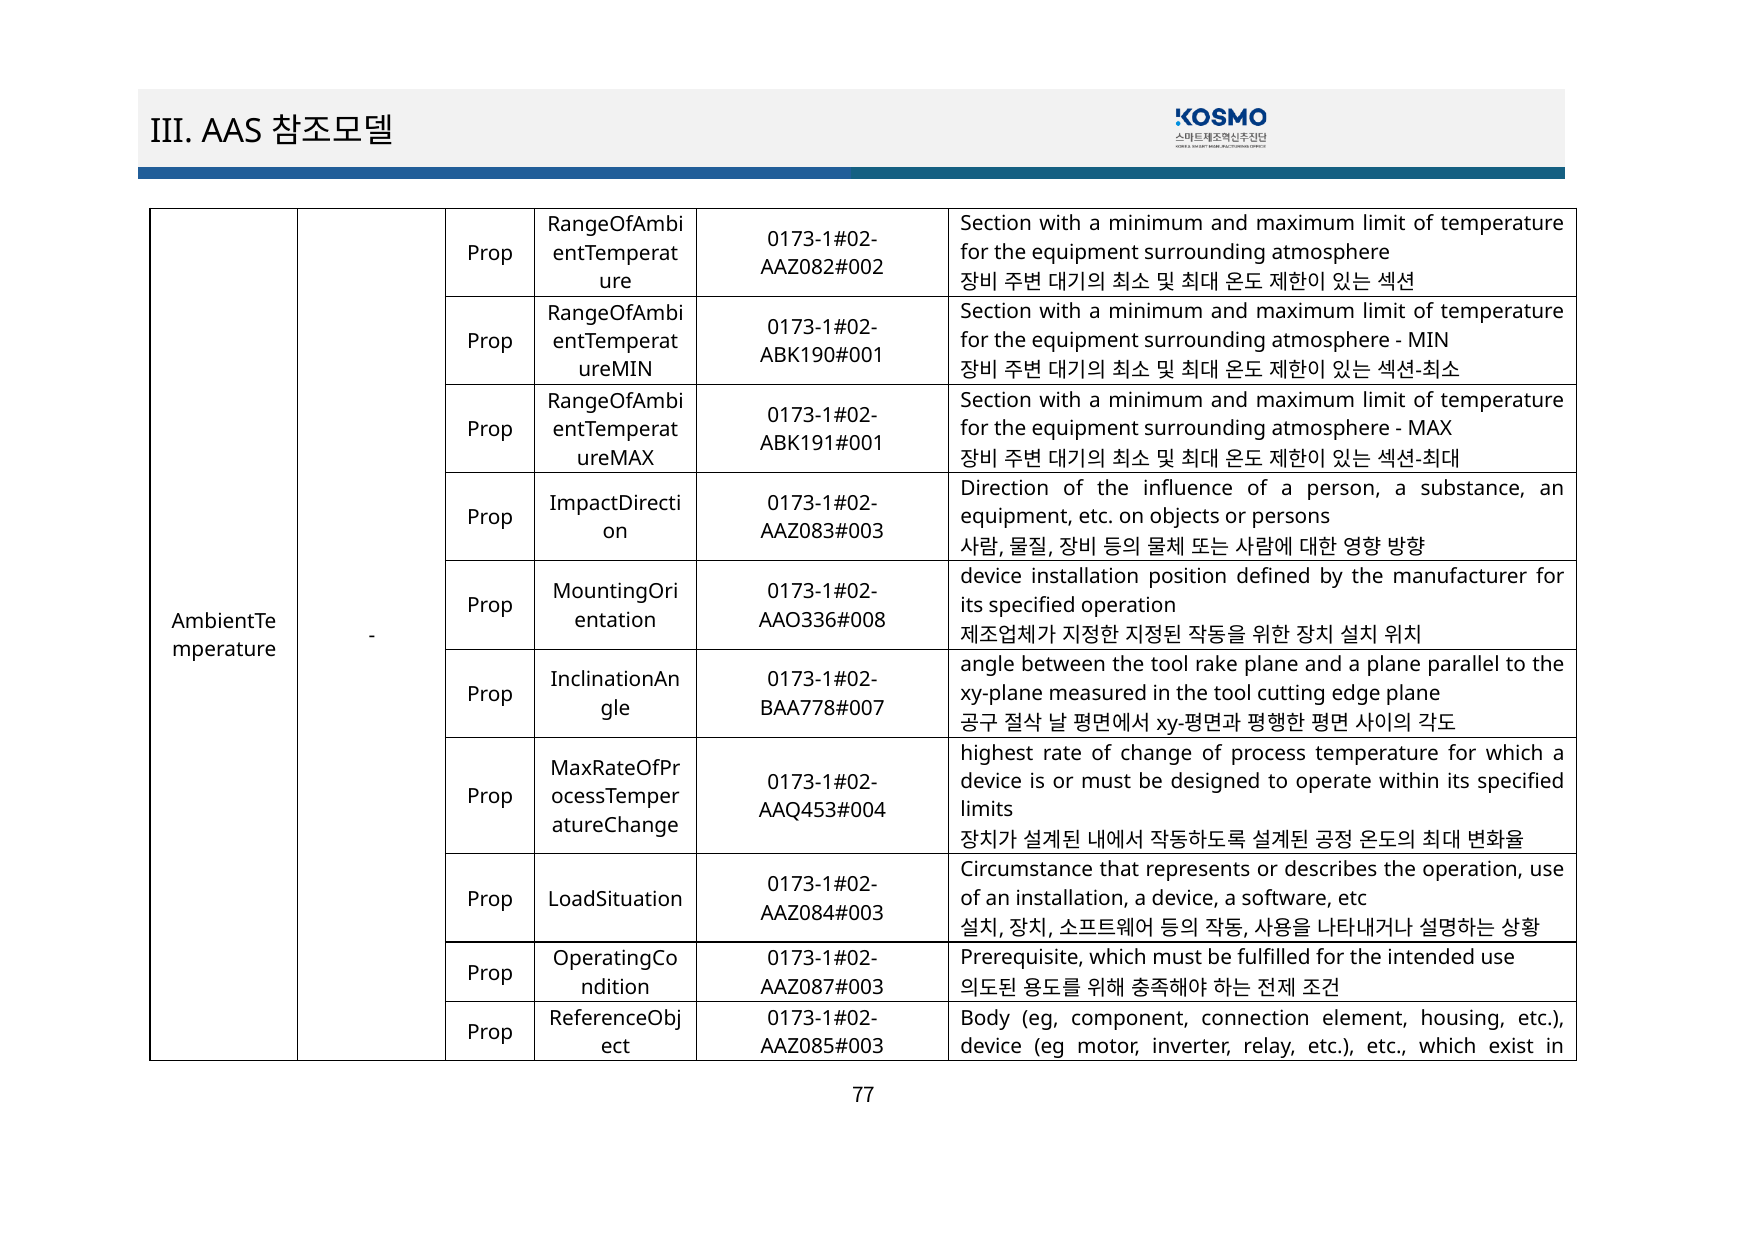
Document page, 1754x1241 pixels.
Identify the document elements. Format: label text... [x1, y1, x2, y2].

table_cell RangeOfAmbientTemperatureMIN [535, 297, 696, 384]
table_cell Section with a minimum and maximum limit of temperature for the equipment surrounding atmosphere 장비 주변 대기의 최소 및 최대 온도 제한이 있는 섹션 [949, 209, 1576, 296]
table_cell Prerequisite, which must be fulfilled for the intended use 의도된 용도를 위해 충족해야 하는 전제 조건 [949, 943, 1576, 1001]
table_cell Circumstance that represents or describes the operation, use of an installation, a device, a software, etc 설치, 장치, 소프트웨어 등의 작동, 사용을 나타내거나 설명하는 상황 [949, 854, 1576, 941]
table_cell Prop [446, 209, 534, 296]
picture [1175, 108, 1267, 148]
table_cell InclinationAngle [535, 650, 696, 737]
table_cell Prop [446, 1002, 534, 1060]
table_cell 0173-1#02-BAA778#007 [697, 650, 948, 737]
table_cell OperatingCondition [535, 943, 696, 1001]
table_cell LoadSituation [535, 854, 696, 941]
table_cell Prop [446, 943, 534, 1001]
table_cell 0173-1#02-AAZ083#003 [697, 473, 948, 560]
table_cell MountingOrientation [535, 561, 696, 648]
table_cell Prop [446, 297, 534, 384]
table_cell Prop [446, 561, 534, 648]
table_cell 0173-1#02-ABK191#001 [697, 385, 948, 472]
table_cell Prop [446, 473, 534, 560]
table_cell angle between the tool rake plane and a plane parallel to the xy-plane measured in the tool cutting edge plane 공구 절삭 날 평면에서 xy-평면과 평행한 평면 사이의 각도 [949, 650, 1576, 737]
table_cell RangeOfAmbientTemperature [535, 209, 696, 296]
table_cell MaxRateOfProcessTemperatureChange [535, 738, 696, 853]
table_cell 0173-1#02-AAZ084#003 [697, 854, 948, 941]
table_cell Section with a minimum and maximum limit of temperature for the equipment surrounding atmosphere - MIN 장비 주변 대기의 최소 및 최대 온도 제한이 있는 섹션-최소 [949, 297, 1576, 384]
table_cell 0173-1#02-AAQ453#004 [697, 738, 948, 853]
table_cell 0173-1#02-AAO336#008 [697, 561, 948, 648]
table_cell AmbientTemperature [151, 209, 297, 1060]
table_cell 0173-1#02-AAZ087#003 [697, 943, 948, 1001]
table_cell ImpactDirection [535, 473, 696, 560]
table_cell - [298, 209, 445, 1060]
table_cell highest rate of change of process temperature for which a device is or must be designed to operate within its specified limits 장치가 설계된 내에서 작동하도록 설계된 공정 온도의 최대 변화율 [949, 738, 1576, 853]
table_cell Section with a minimum and maximum limit of temperature for the equipment surrounding atmosphere - MAX 장비 주변 대기의 최소 및 최대 온도 제한이 있는 섹션-최대 [949, 385, 1576, 472]
table_cell Prop [446, 385, 534, 472]
table_cell ReferenceObject [535, 1002, 696, 1060]
table_cell Direction of the influence of a person, a substance, an equipment, etc. on objects or persons 사람, 물질, 장비 등의 물체 또는 사람에 대한 영향 방향 [949, 473, 1576, 560]
table_cell Prop [446, 650, 534, 737]
table_cell 0173-1#02-AAZ085#003 [697, 1002, 948, 1060]
table_cell Prop [446, 854, 534, 941]
table_cell device installation position defined by the manufacturer for its specified operation 제조업체가 지정한 지정된 작동을 위한 장치 설치 위치 [949, 561, 1576, 648]
table_cell Prop [446, 738, 534, 853]
table_cell RangeOfAmbientTemperatureMAX [535, 385, 696, 472]
table_cell 0173-1#02-AAZ082#002 [697, 209, 948, 296]
table_cell 0173-1#02-ABK190#001 [697, 297, 948, 384]
